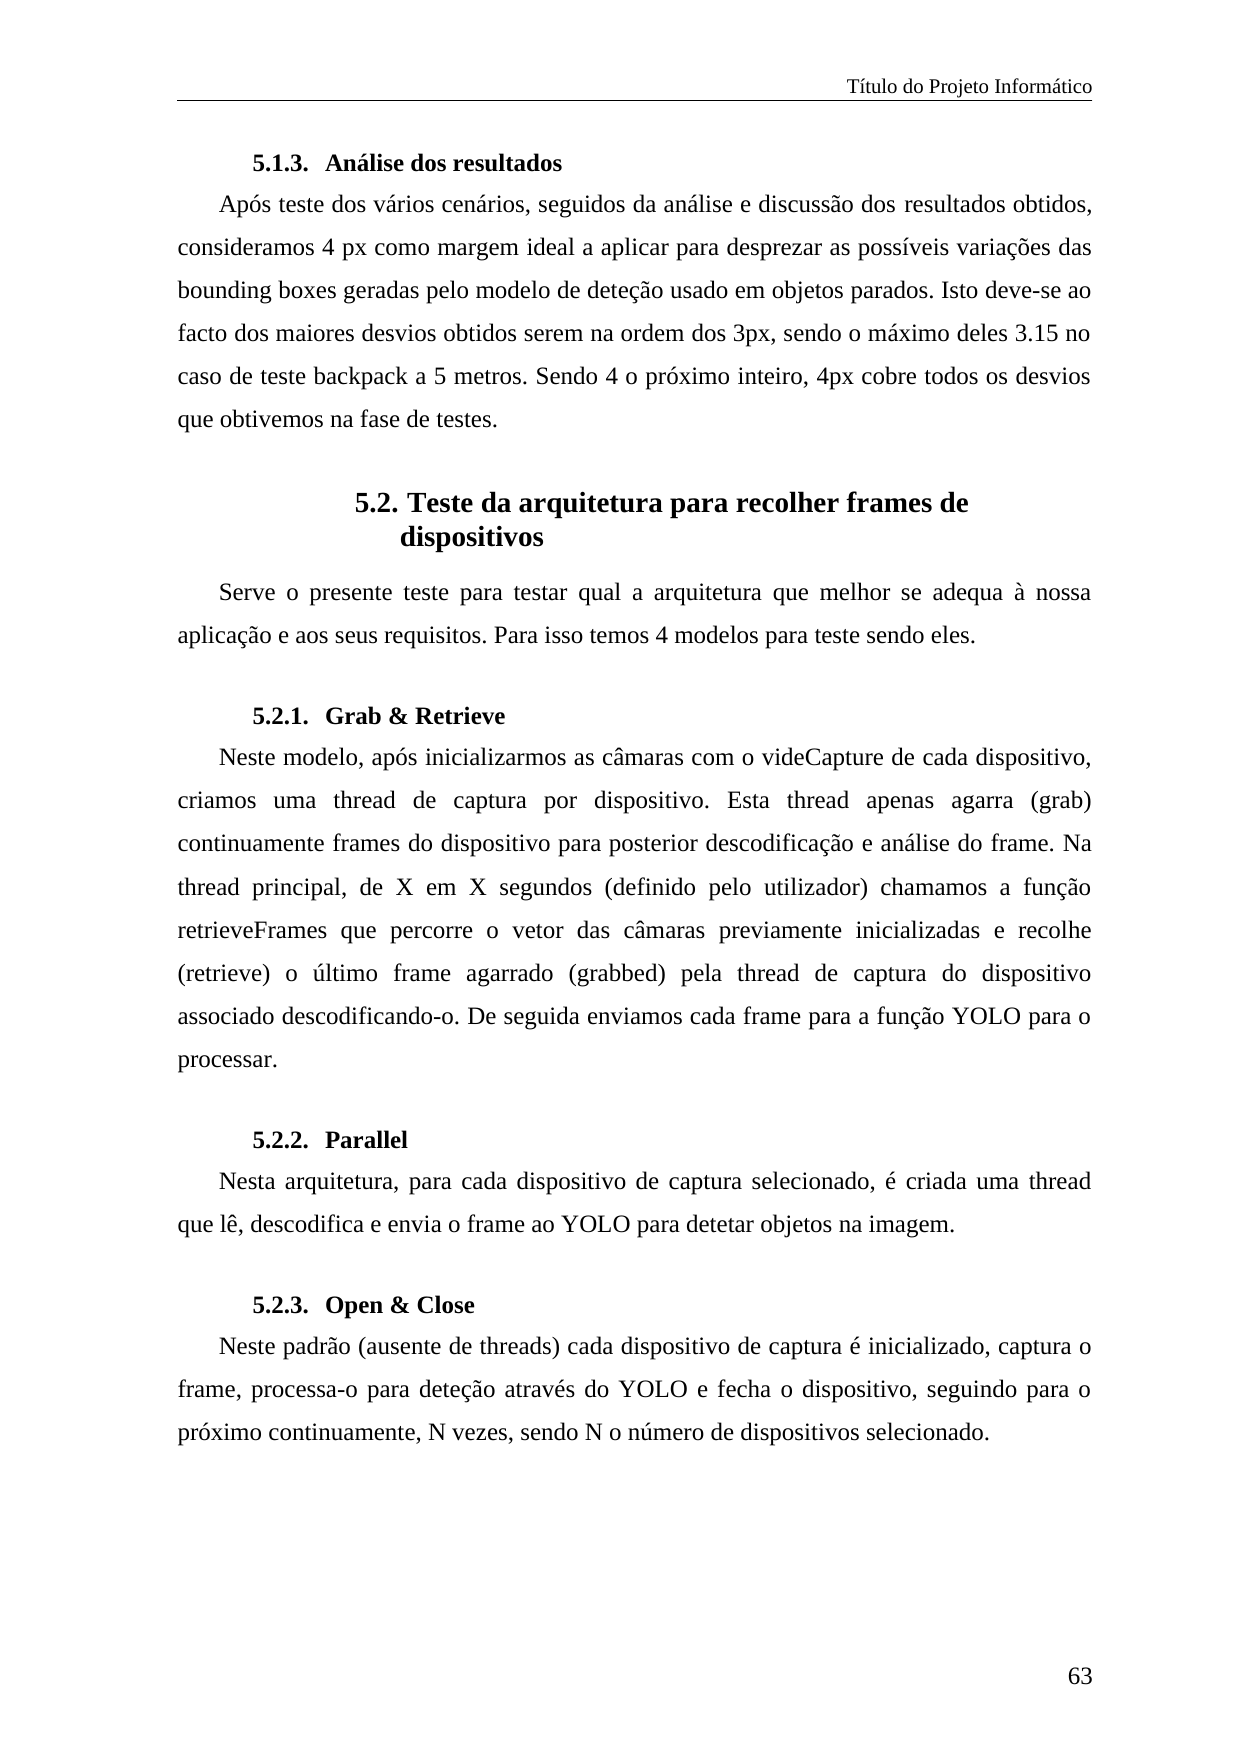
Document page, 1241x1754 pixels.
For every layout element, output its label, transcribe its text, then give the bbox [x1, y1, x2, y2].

text Neste modelo, após inicializarmos as câmaras com o videCapture de cada dispositivo, criamos uma thread de captura por dispositivo. Esta thread apenas agarra (grab) continuamente frames do dispositivo para posterior descodificação e análise do frame. Na thread principal, de X em X segundos (definido pelo utilizador) chamamos a função retrieveFrames que percorre o vetor das câmaras previamente inicializadas e recolhe (retrieve) o último frame agarrado (grabbed) pela thread de captura do dispositivo associado descodificando-o. De seguida enviamos cada frame para a função YOLO para o processar. [177, 742, 1092, 1073]
text Após teste dos vários cenários, seguidos da análise e discussão dos resultados obtidos, consideramos 4 px como margem ideal a aplicar para desprezar as possíveis variações das bounding boxes geradas pelo modelo de deteção usado em objetos parados. Isto deve-se ao facto dos maiores desvios obtidos serem na ordem dos 3px, sendo o máximo deles 3.15 no caso de teste backpack a 5 metros. Sendo 4 o próximo inteiro, 4px cobre todos os desvios que obtivemos na fase de testes. [177, 189, 1092, 433]
subtitle Grab & Retrieve [252, 701, 1092, 730]
subtitle Teste da arquitetura para recolher frames de dispositivos [354, 485, 1092, 552]
text Nesta arquitetura, para cada dispositivo de captura selecionado, é criada uma thread que lê, descodifica e envia o frame ao YOLO para detetar objetos na imagem. [177, 1166, 1092, 1238]
text Neste padrão (ausente de threads) cada dispositivo de captura é inicializado, captura o frame, processa-o para deteção através do YOLO e fecha o dispositivo, seguindo para o próximo continuamente, N vezes, sendo N o número de dispositivos selecionado. [177, 1331, 1092, 1446]
subtitle Análise dos resultados [252, 148, 1092, 176]
subtitle Open & Close [252, 1290, 1092, 1318]
subtitle Parallel [252, 1125, 1092, 1153]
text Serve o presente teste para testar qual a arquitetura que melhor se adequa à nossa aplicação e aos seus requisitos. Para isso temos 4 modelos para teste sendo eles. [177, 577, 1092, 649]
